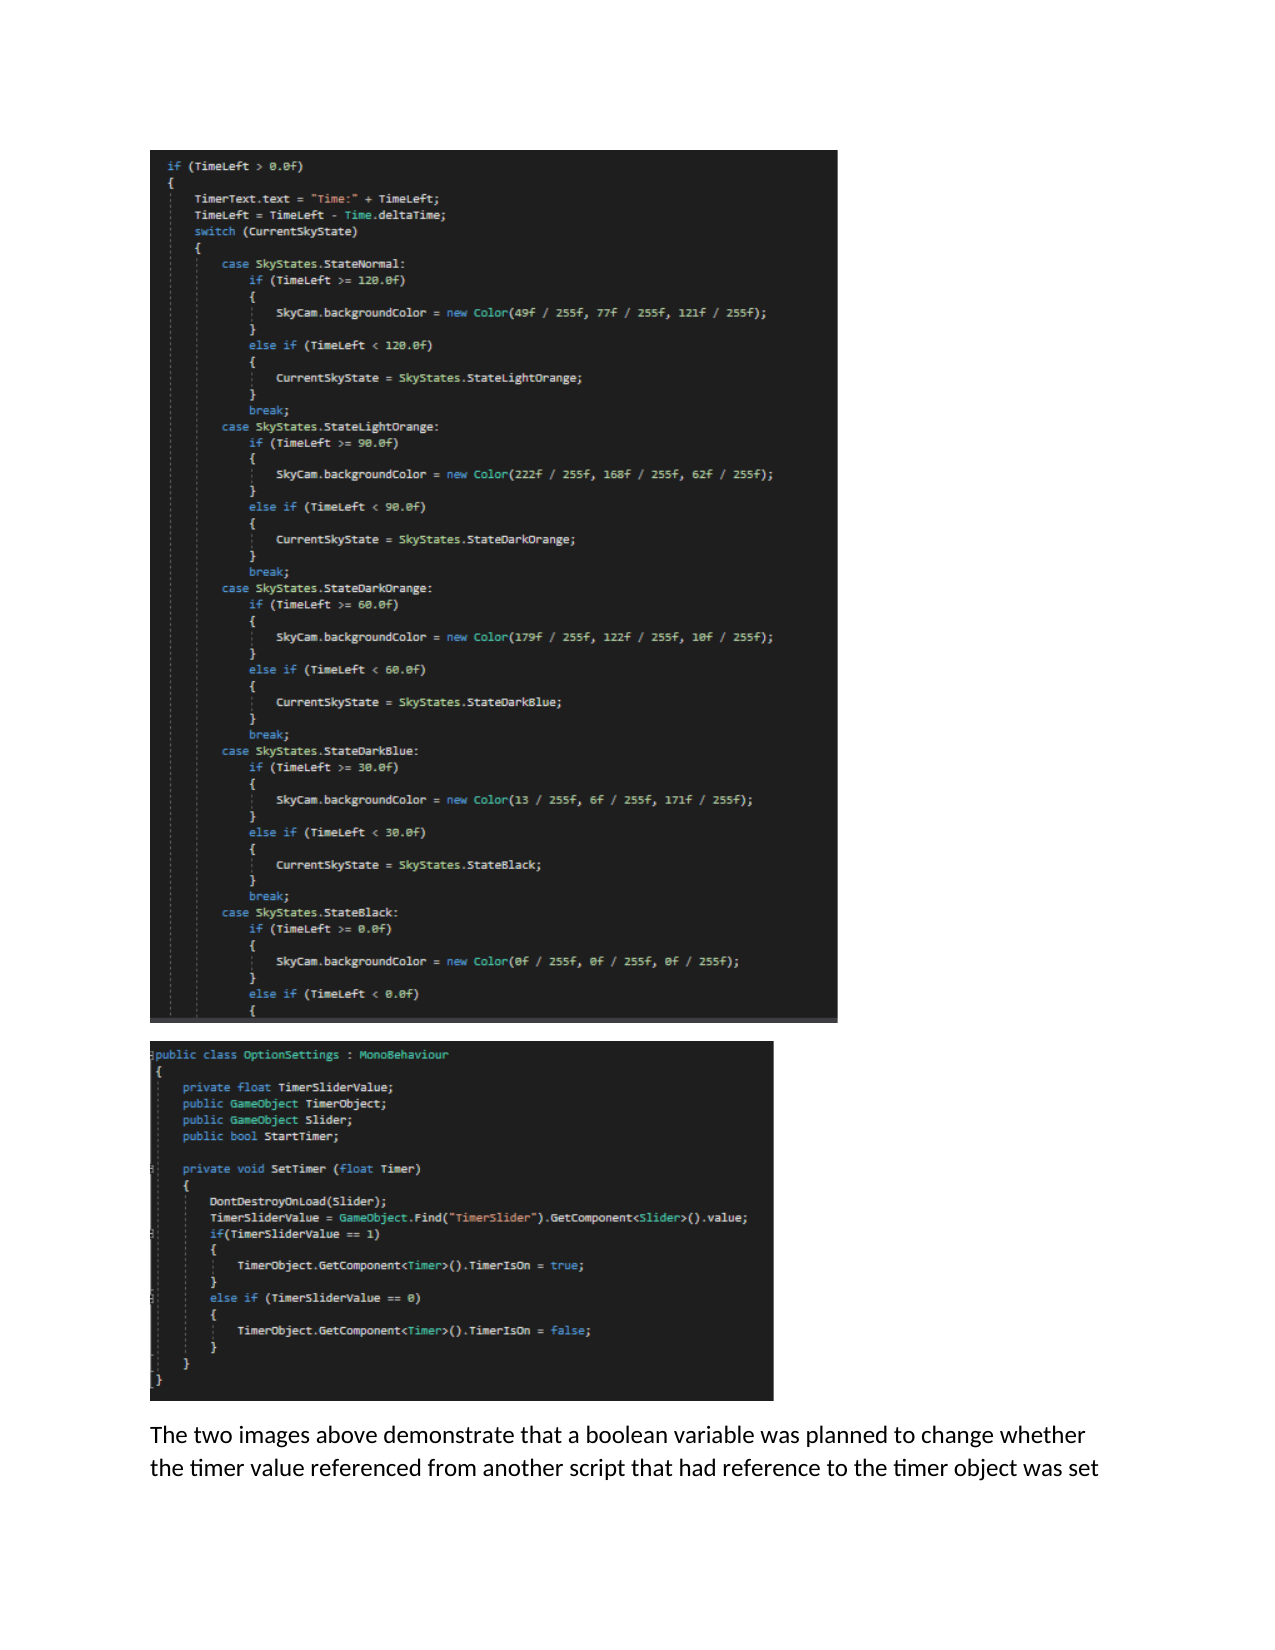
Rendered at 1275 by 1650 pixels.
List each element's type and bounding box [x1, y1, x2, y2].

text [150, 1419, 1125, 1483]
picture [150, 150, 838, 1023]
picture [150, 1041, 774, 1401]
